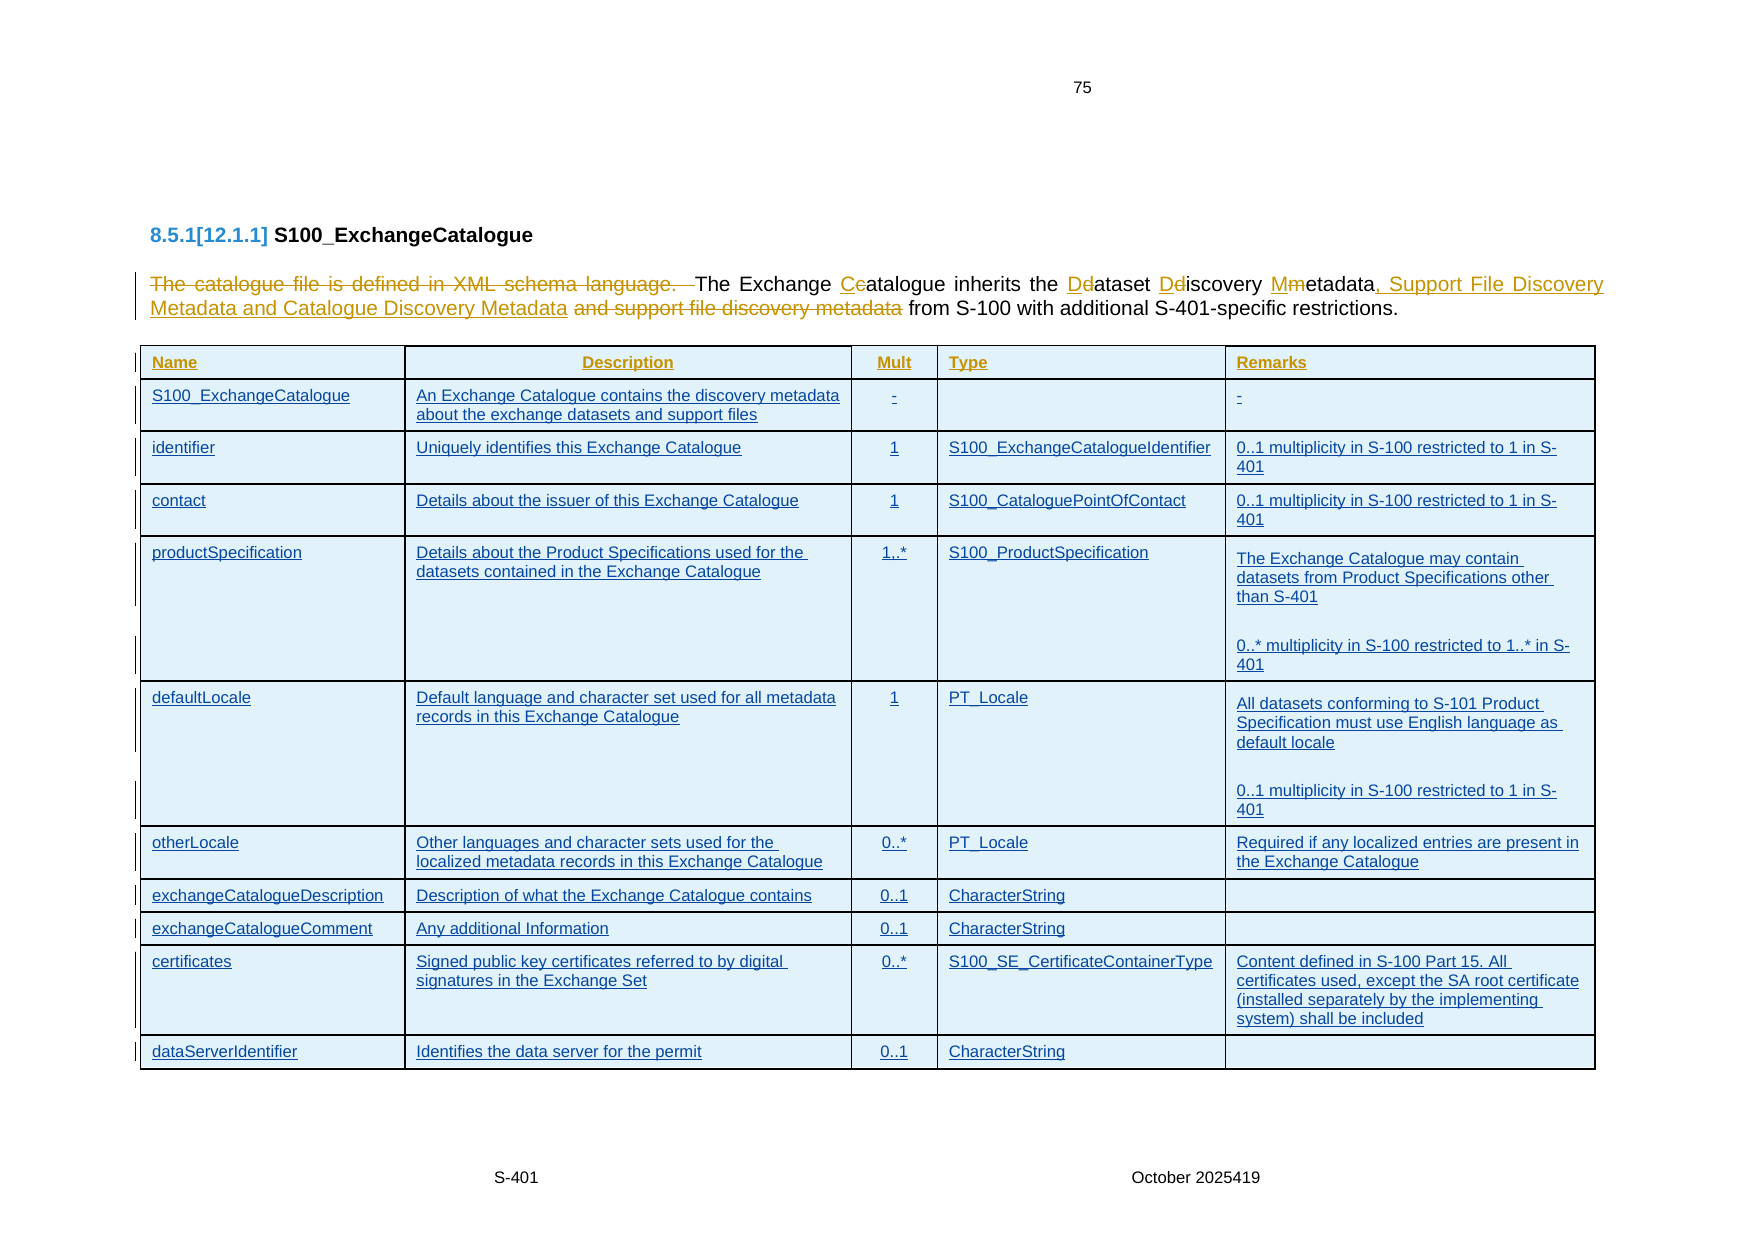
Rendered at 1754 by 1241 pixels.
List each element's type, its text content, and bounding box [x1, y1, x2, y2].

subtitle S100_ExchangeCatalogue [150, 223, 1604, 247]
text The Exchange atalogue inherits the ataset iscovery etadata from S-100 with additional S-401-specific restrictions. [150, 272, 1604, 320]
